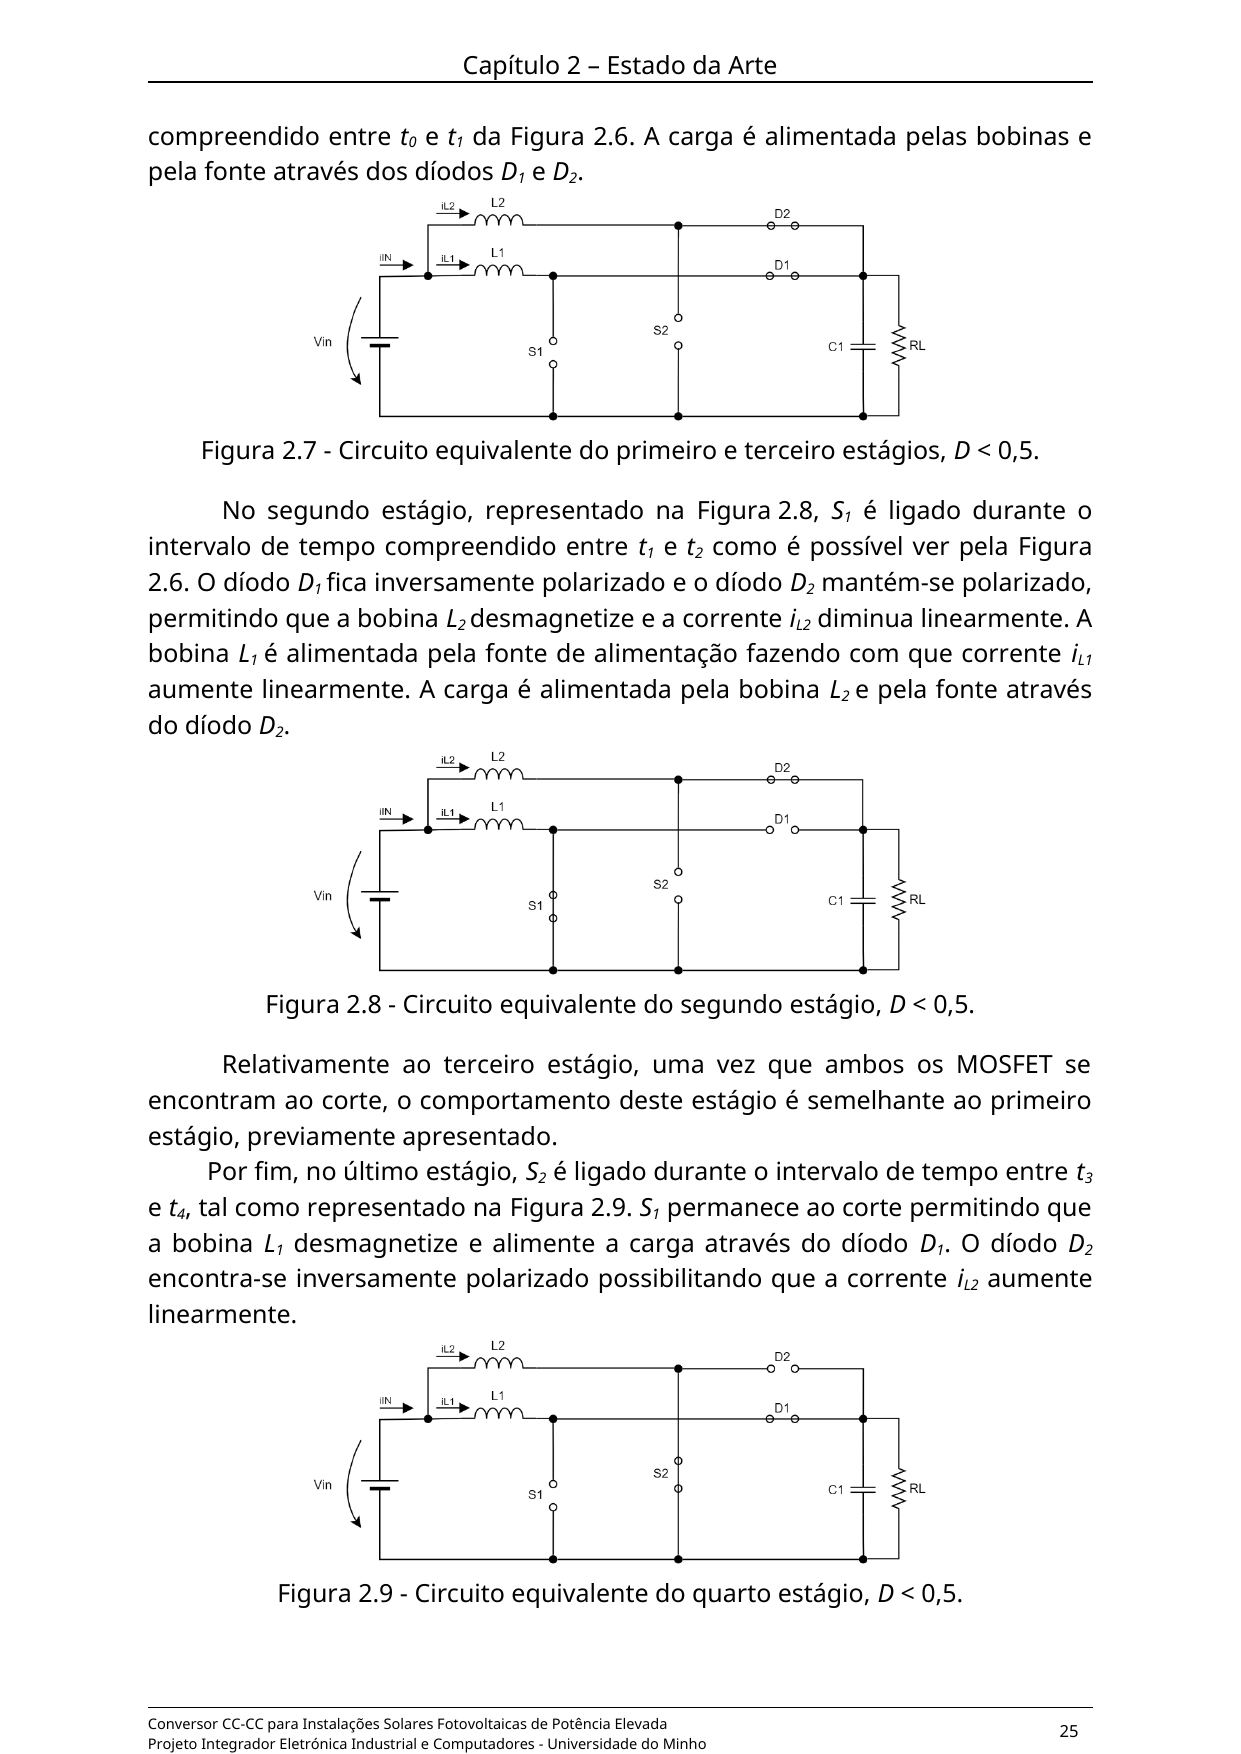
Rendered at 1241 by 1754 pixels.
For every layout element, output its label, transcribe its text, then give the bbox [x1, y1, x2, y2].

text Relativamente ao terceiro estágio, uma vez que ambos os MOSFET se encontram ao corte, o comportamento deste estágio é semelhante ao primeiro estágio, previamente apresentado. [148, 1047, 1092, 1152]
picture [310, 189, 930, 421]
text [148, 118, 1092, 188]
picture [310, 743, 931, 975]
picture [310, 1332, 931, 1564]
